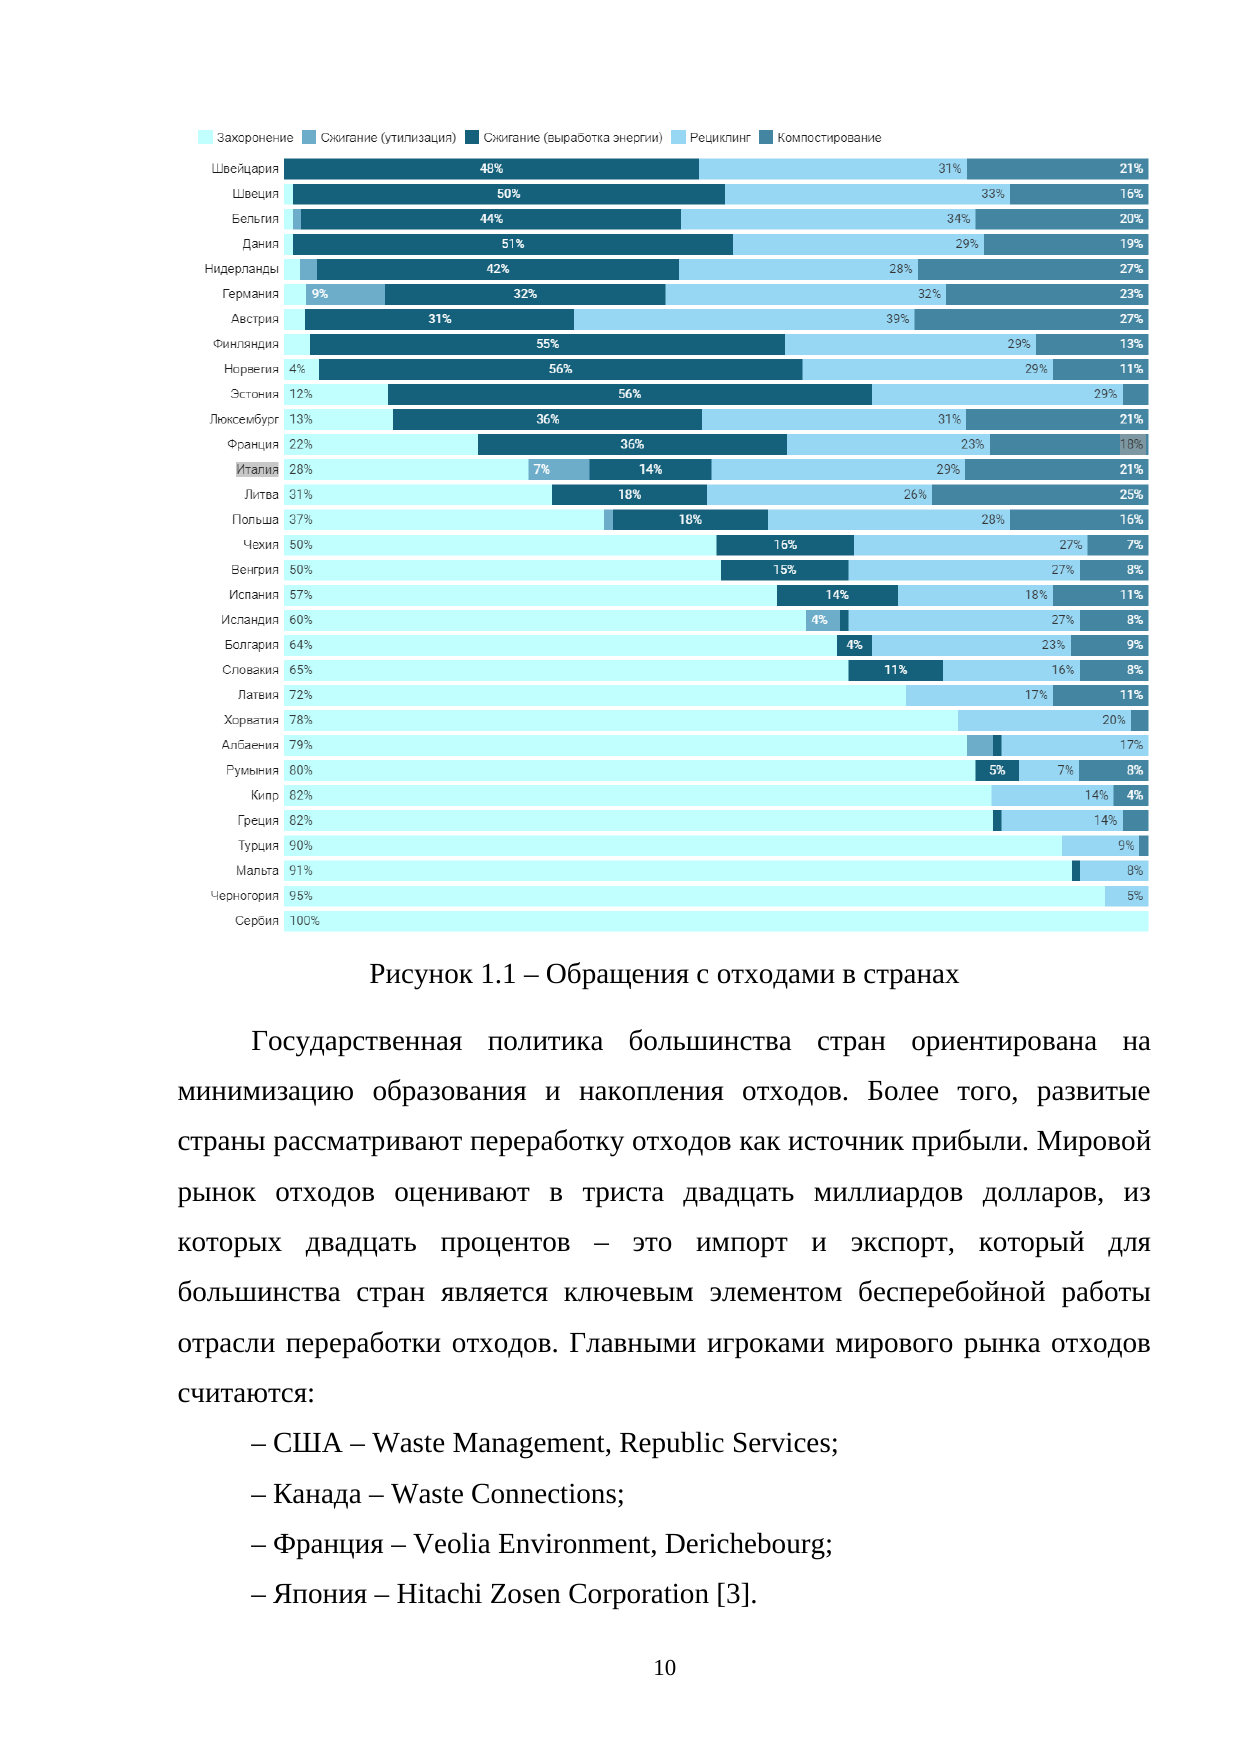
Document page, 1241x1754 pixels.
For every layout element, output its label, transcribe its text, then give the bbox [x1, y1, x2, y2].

text Государственная политика большинства стран ориентирована на минимизацию образования и накопления отходов. Более того, развитые страны рассматривают переработку отходов как источник прибыли. Мировой рынок отходов оценивают в триста двадцать миллиардов долларов, из которых двадцать процентов – это импорт и экспорт, который для большинства стран является ключевым элементом бесперебойной работы отрасли переработки отходов. Главными игроками мирового рынка отходов считаются: [177, 1023, 1152, 1409]
text – США – Waste Management, Republic Services; [177, 1425, 1152, 1459]
picture [177, 118, 1164, 942]
text – Канада – Waste Connections; [177, 1476, 1152, 1509]
text – Япония – Hitachi Zosen Corporation [3]. [177, 1576, 1152, 1610]
text – Франция – Veolia Environment, Derichebourg; [177, 1526, 1152, 1559]
text Рисунок 1.1 – Обращения с отходами в странах [177, 956, 1152, 989]
